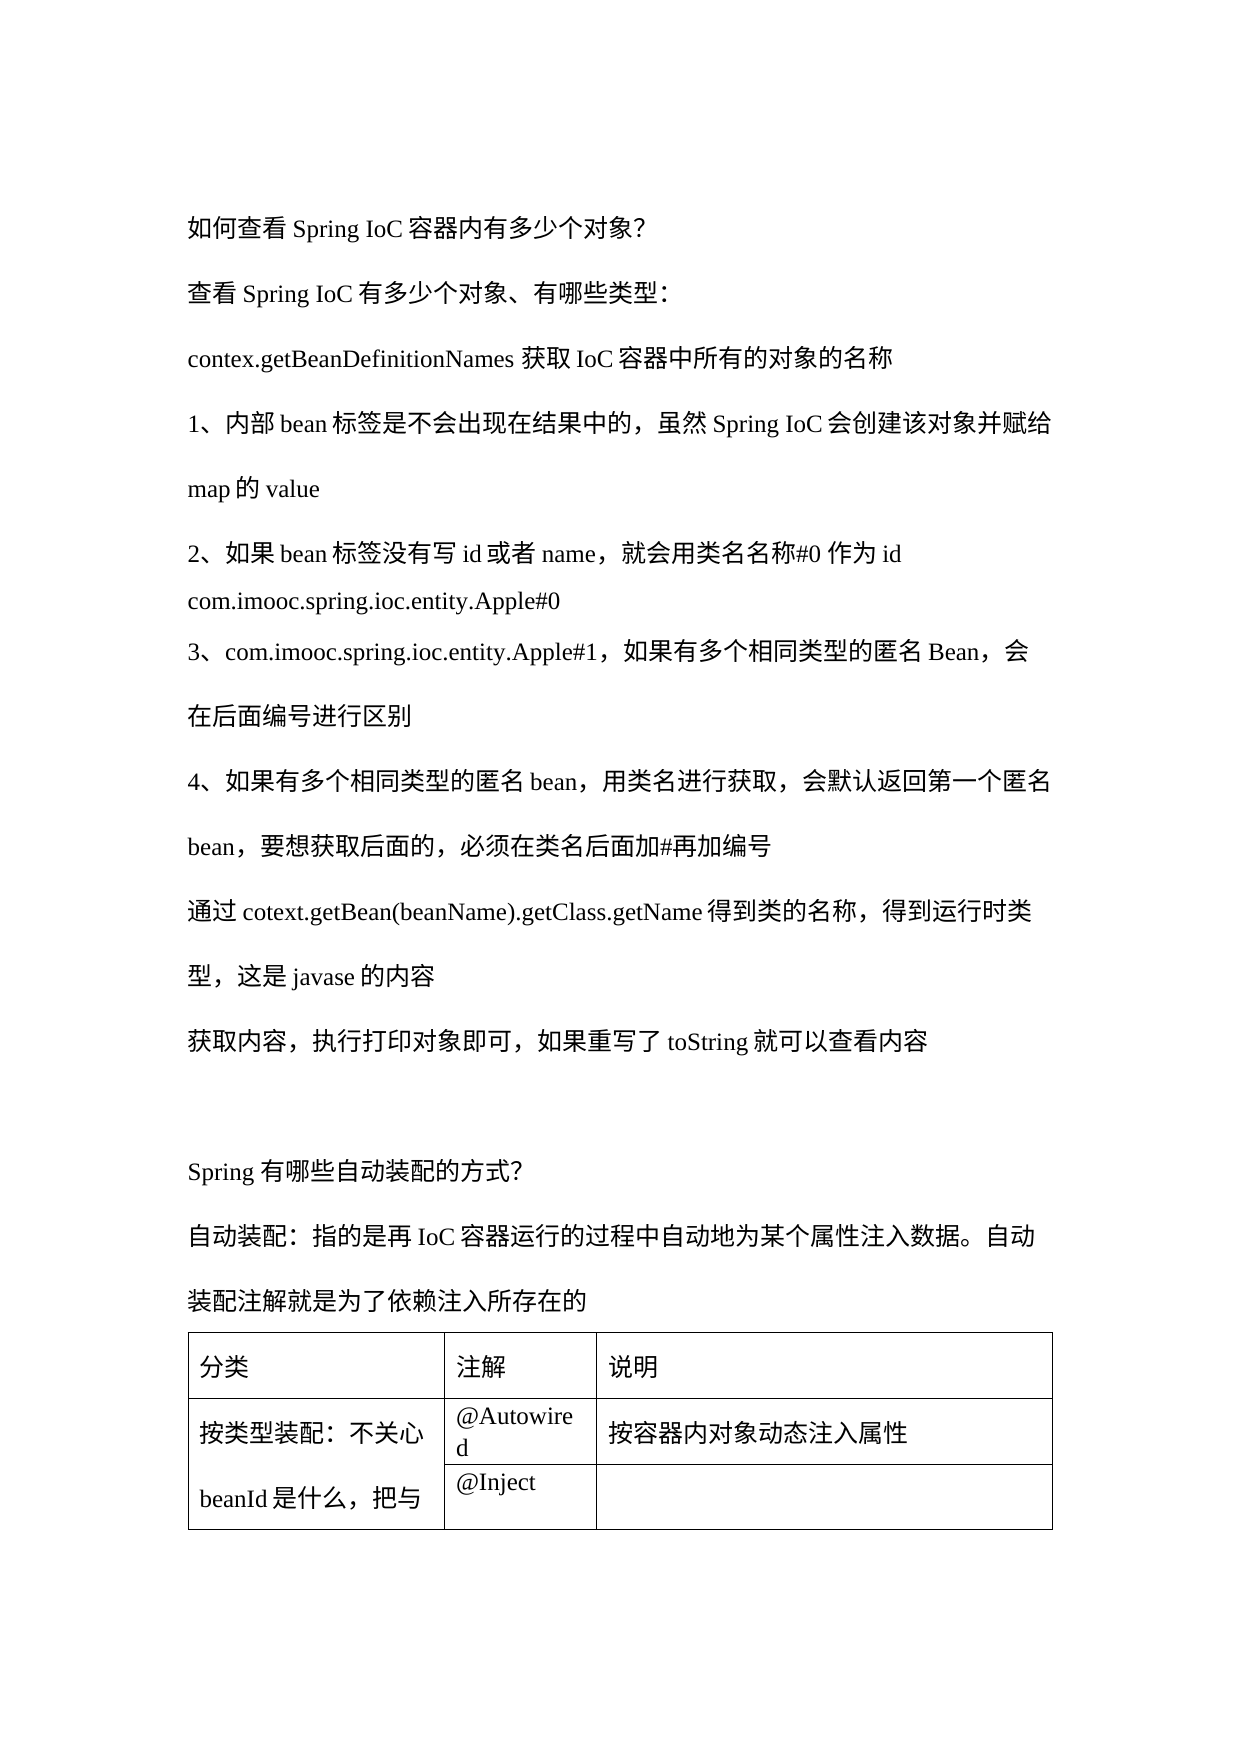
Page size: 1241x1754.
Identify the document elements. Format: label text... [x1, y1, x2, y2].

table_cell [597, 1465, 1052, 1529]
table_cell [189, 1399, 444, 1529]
text contex.getBeanDefinitionNames 获取IoC容器中所有的对象的名称 [187, 324, 1053, 389]
text 获取内容，执行打印对象即可，如果重写了toString就可以查看内容 [187, 1007, 1053, 1072]
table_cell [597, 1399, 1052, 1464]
text 自动装配：指的是再IoC容器运行的过程中自动地为某个属性注入数据。自动装配注解就是为了依赖注入所存在的 [187, 1202, 1053, 1332]
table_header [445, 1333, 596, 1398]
text 通过cotext.getBean(beanName).getClass.getName得到类的名称，得到运行时类型，这是javase的内容 [187, 877, 1053, 1007]
text 查看Spring IoC有多少个对象、有哪些类型： [187, 259, 1053, 324]
text 如何查看Spring IoC容器内有多少个对象？ [187, 194, 1053, 259]
text 1、内部bean标签是不会出现在结果中的，虽然Spring IoC会创建该对象并赋给map的value [187, 389, 1053, 519]
text 4、如果有多个相同类型的匿名bean，用类名进行获取，会默认返回第一个匿名bean，要想获取后面的，必须在类名后面加#再加编号 [187, 747, 1053, 877]
text 3、com.imooc.spring.ioc.entity.Apple#1，如果有多个相同类型的匿名Bean，会在后面编号进行区别 [187, 617, 1053, 747]
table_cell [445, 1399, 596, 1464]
text 2、如果bean标签没有写id或者name，就会用类名名称#0 作为id com.imooc.spring.ioc.entity.Apple#0 [187, 519, 1053, 617]
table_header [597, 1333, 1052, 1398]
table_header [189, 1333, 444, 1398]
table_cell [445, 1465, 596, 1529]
text Spring 有哪些自动装配的方式？ [187, 1137, 1053, 1202]
